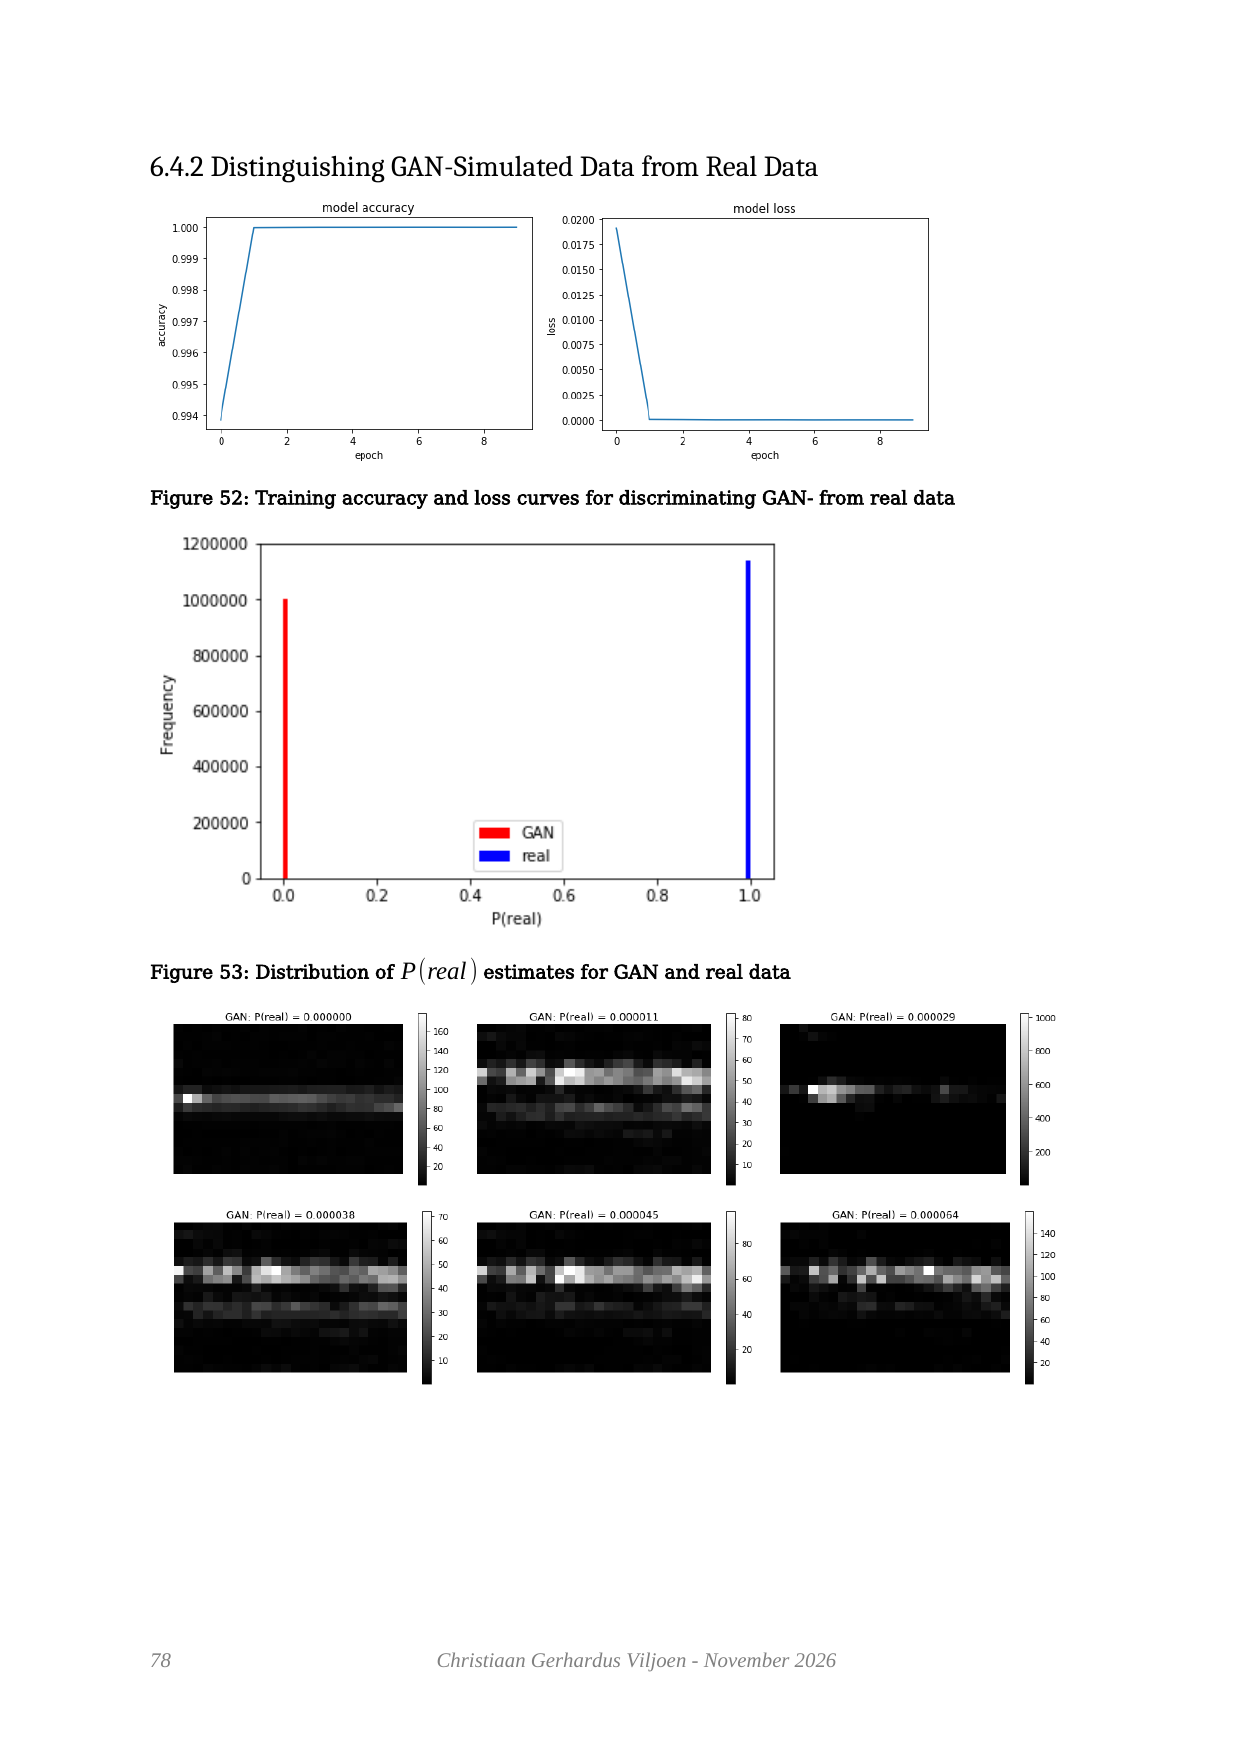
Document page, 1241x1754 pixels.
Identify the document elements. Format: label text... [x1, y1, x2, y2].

picture [150, 196, 937, 466]
picture [150, 1204, 1061, 1392]
picture [150, 1005, 1061, 1193]
picture [150, 527, 789, 937]
text Figure 52: Training accuracy and loss curves for discriminating GAN- from real data [150, 486, 1090, 508]
text Figure 53: Distribution of estimates for GAN and real data [150, 956, 1090, 986]
subtitle Distinguishing GAN-Simulated Data from Real Data [150, 150, 1090, 183]
